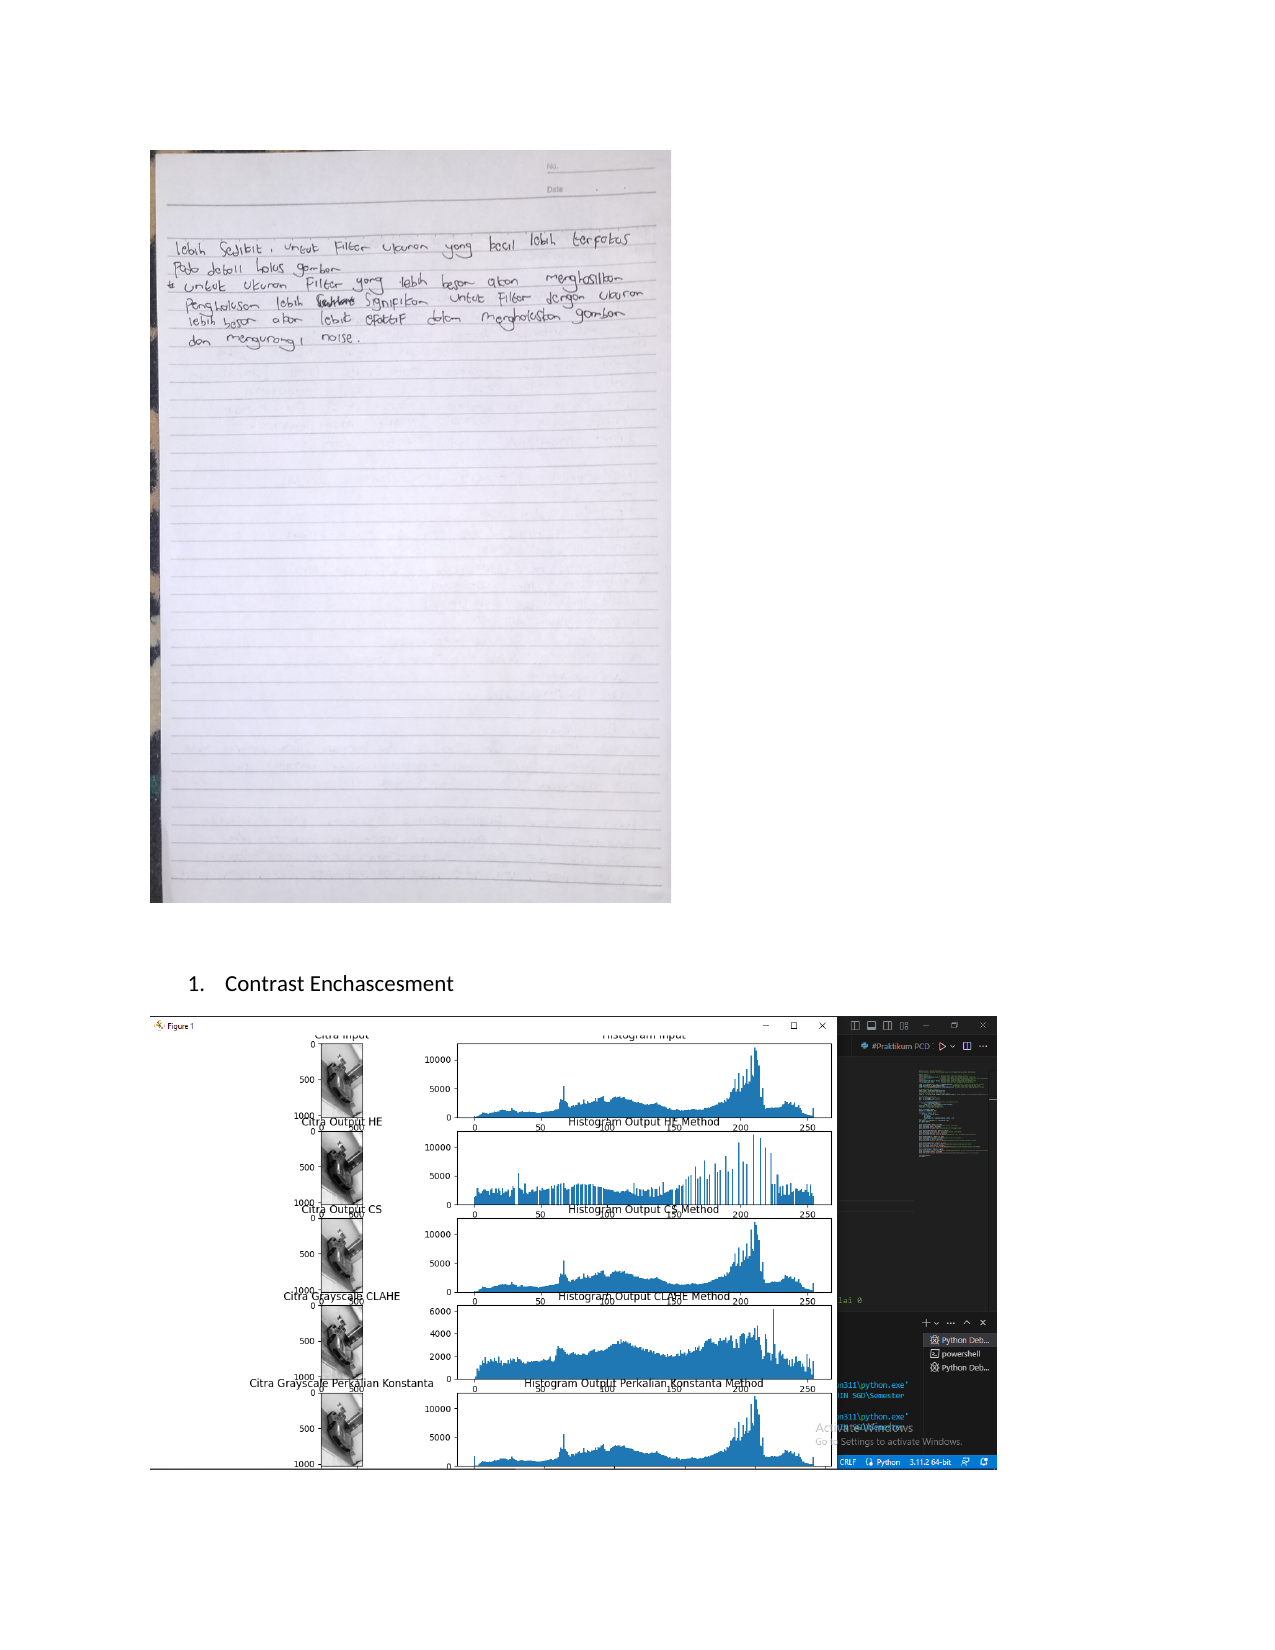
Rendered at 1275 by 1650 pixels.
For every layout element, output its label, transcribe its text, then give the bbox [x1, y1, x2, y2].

list Contrast Enchascesment [187, 969, 1125, 997]
picture [150, 150, 672, 903]
picture [150, 1016, 997, 1470]
